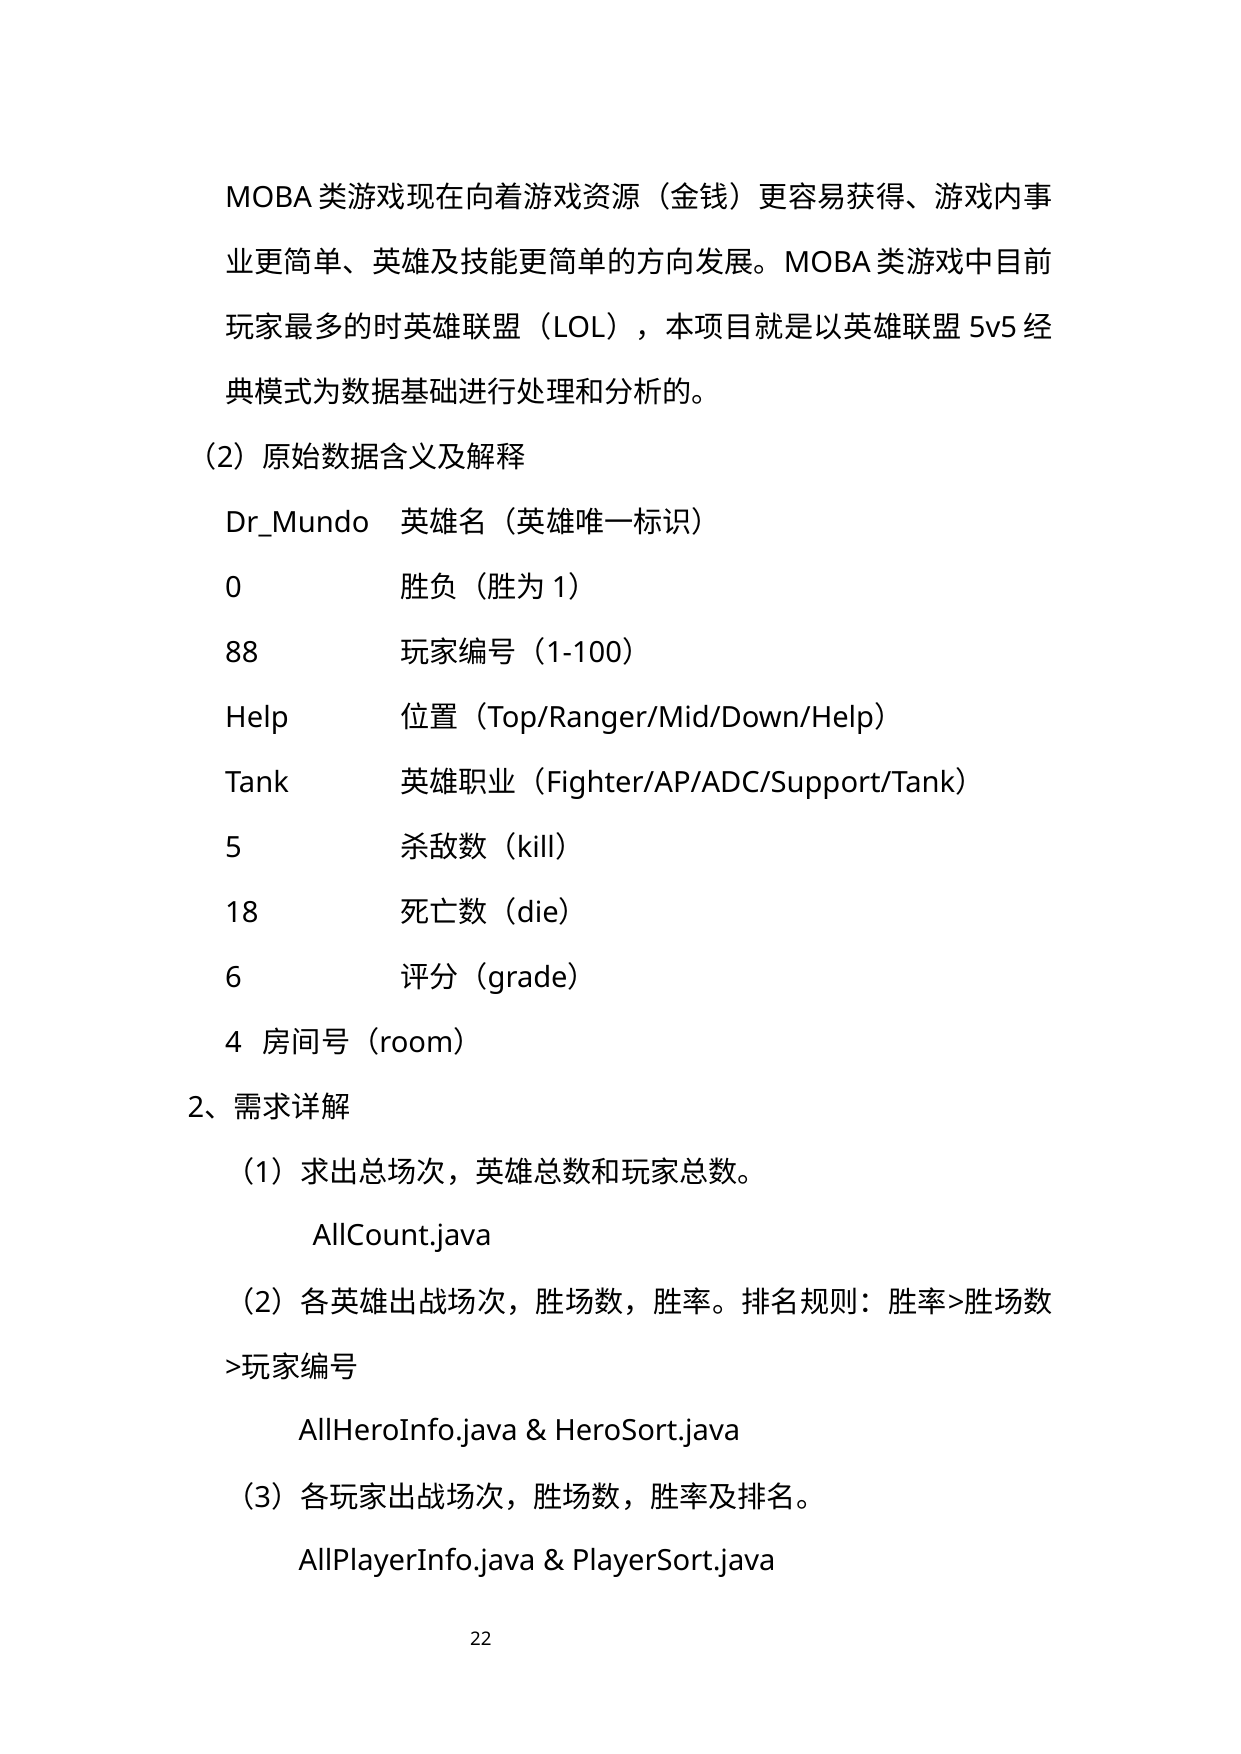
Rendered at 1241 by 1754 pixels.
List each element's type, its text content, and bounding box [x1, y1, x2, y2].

text （2）各英雄出战场次，胜场数，胜率。排名规则：胜率>胜场数>玩家编号 [225, 1267, 1053, 1397]
text （3）各玩家出战场次，胜场数，胜率及排名。 [225, 1462, 1053, 1527]
text 18 死亡数（die） [225, 877, 1053, 942]
text 0 胜负（胜为1） [225, 552, 1053, 617]
text AllPlayerInfo.java & PlayerSort.java [225, 1527, 1053, 1592]
text Tank 英雄职业（Fighter/AP/ADC/Support/Tank） [225, 747, 1053, 812]
text 5 杀敌数（kill） [225, 812, 1053, 877]
list 房间号（room） [225, 1007, 1053, 1072]
text 6 评分（grade） [225, 942, 1053, 1007]
text AllHeroInfo.java & HeroSort.java [225, 1397, 1053, 1462]
text 88 玩家编号（1-100） [225, 617, 1053, 682]
text Help 位置（Top/Ranger/Mid/Down/Help） [225, 682, 1053, 747]
text （1）求出总场次，英雄总数和玩家总数。 [225, 1137, 1053, 1202]
text 2、需求详解 [187, 1072, 1053, 1137]
text （2）原始数据含义及解释 [187, 422, 1053, 487]
text AllCount.java [225, 1202, 1053, 1267]
text Dr_Mundo 英雄名（英雄唯一标识） [225, 487, 1053, 552]
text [225, 162, 1053, 422]
